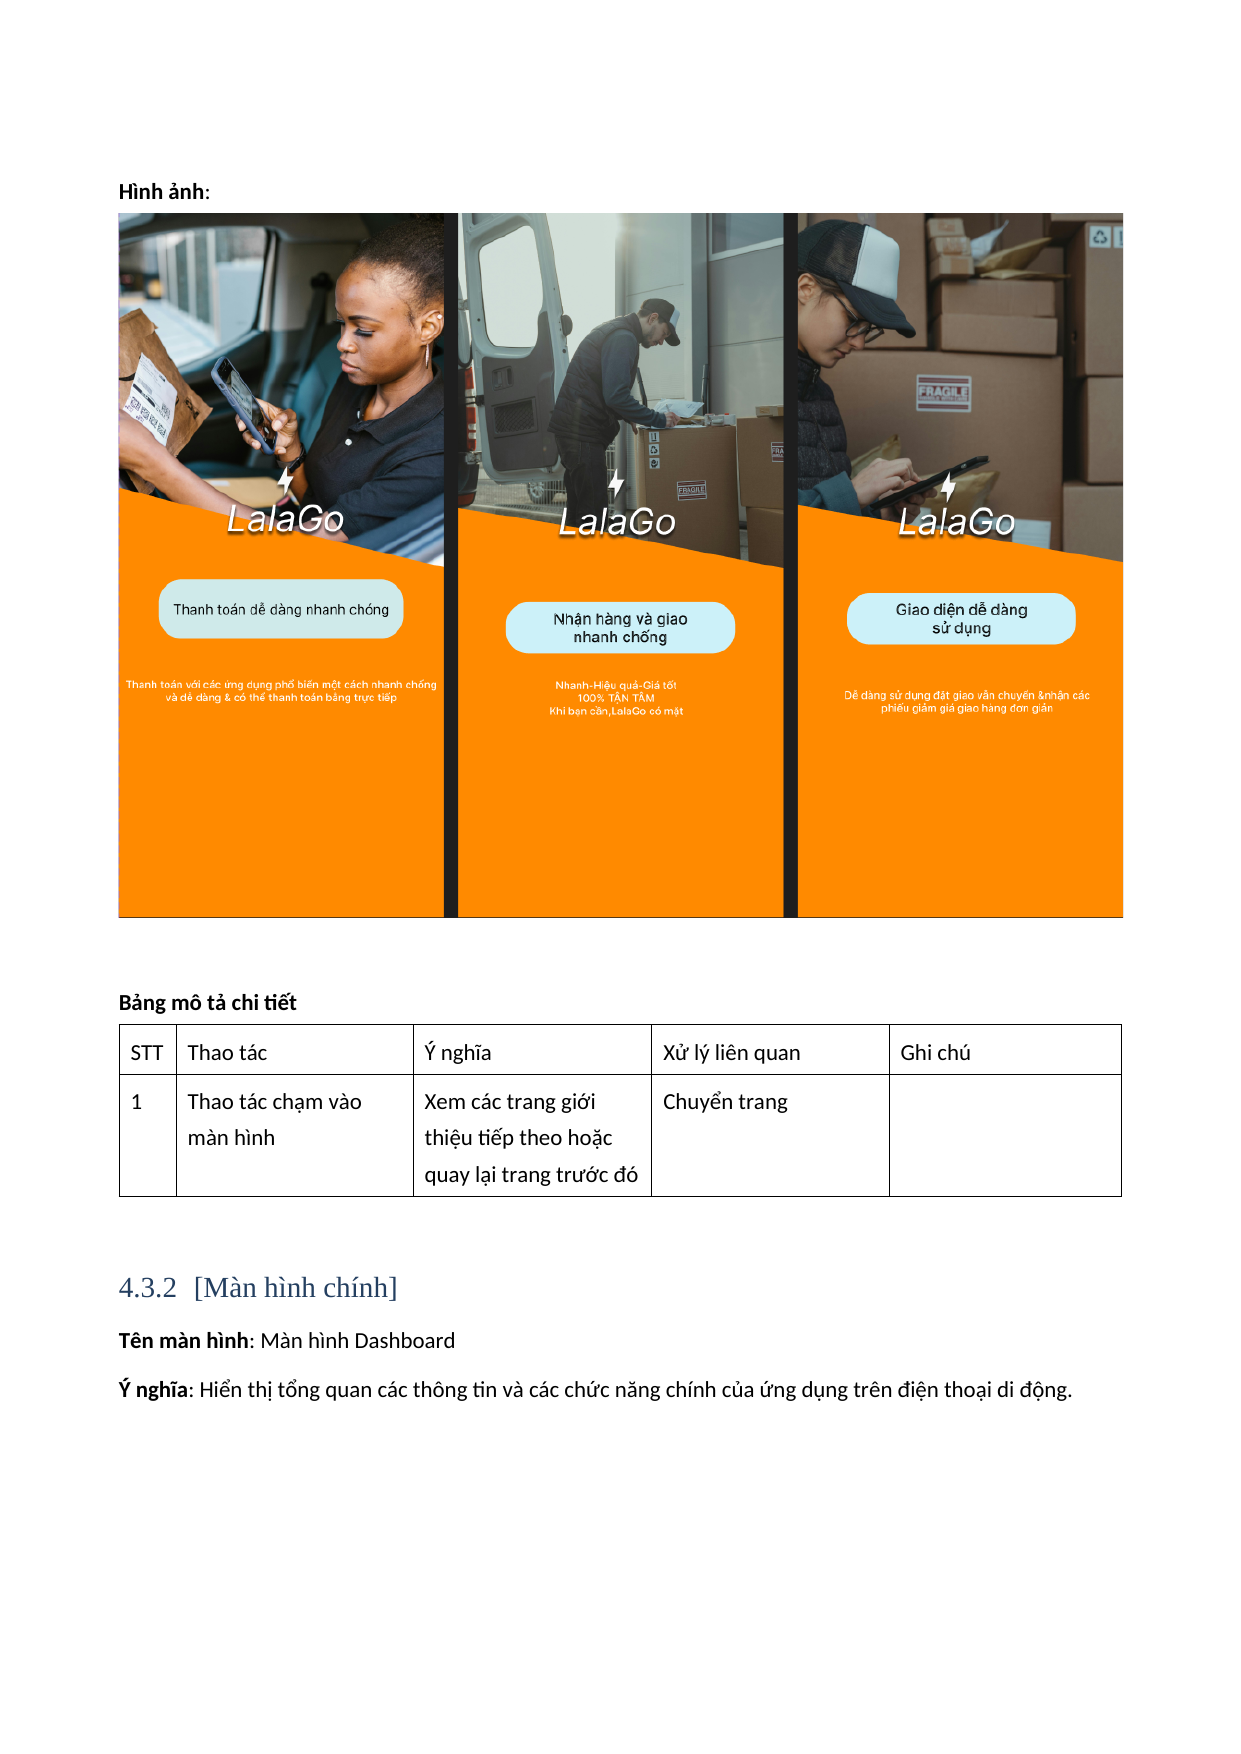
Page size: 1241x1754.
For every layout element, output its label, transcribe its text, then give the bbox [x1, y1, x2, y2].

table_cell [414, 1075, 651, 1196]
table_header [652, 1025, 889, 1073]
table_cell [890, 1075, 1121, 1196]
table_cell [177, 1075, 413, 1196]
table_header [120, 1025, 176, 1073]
text Tên màn hình: Màn hình Dashboard [118, 1326, 1122, 1354]
text Hình ảnh: [118, 177, 1122, 213]
text Ý nghĩa: Hiển thị tổng quan các thông tin và các chức năng chính của ứng dụng trên điện thoại di động. [118, 1375, 1122, 1403]
picture [118, 213, 1124, 918]
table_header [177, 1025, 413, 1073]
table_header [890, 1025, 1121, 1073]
text Bảng mô tả chi tiết [118, 988, 1122, 1016]
subtitle [Màn hình chính] [118, 1270, 1122, 1304]
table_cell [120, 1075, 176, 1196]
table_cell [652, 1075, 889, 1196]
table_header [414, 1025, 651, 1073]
